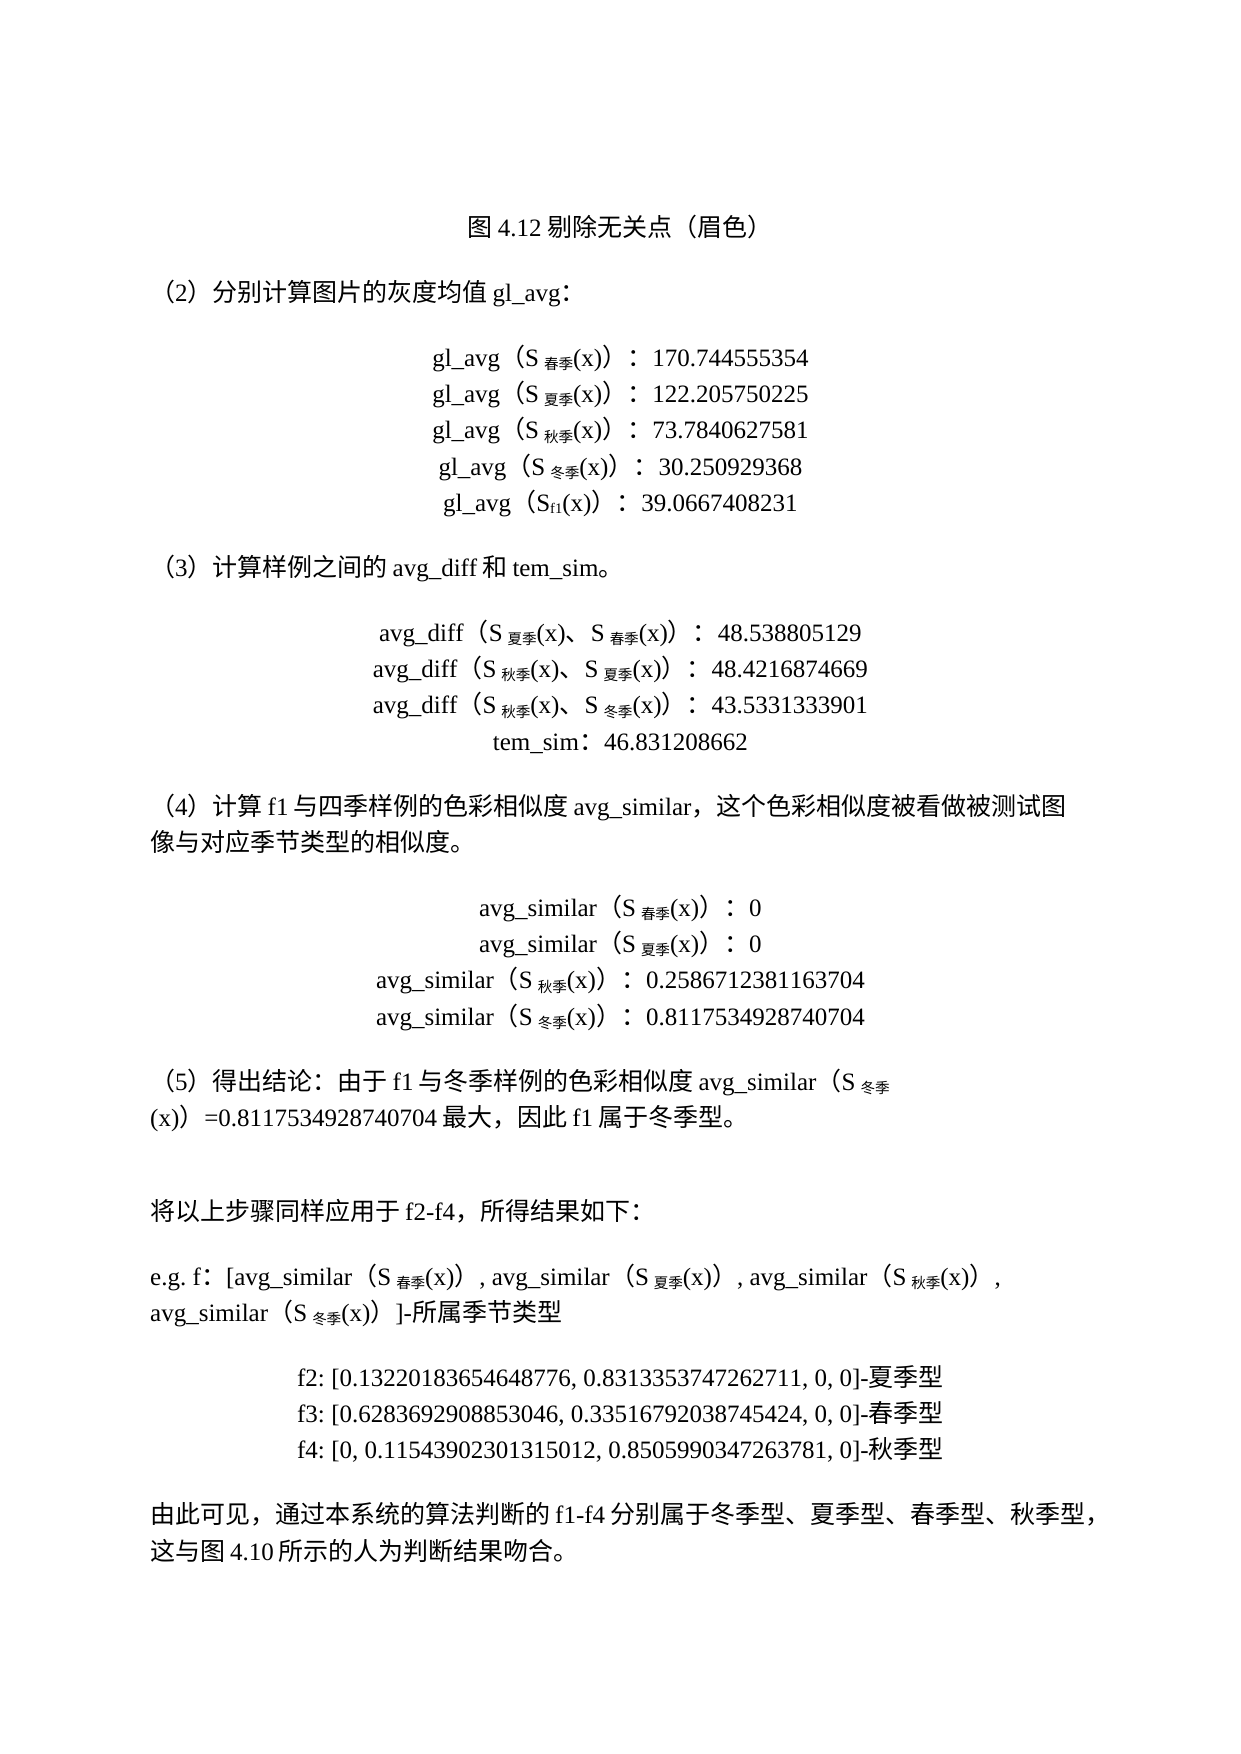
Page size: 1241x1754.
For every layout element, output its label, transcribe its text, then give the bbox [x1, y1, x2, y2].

text avg_similar（S夏季(x)）：0 [150, 924, 1090, 960]
text avg_similar（S秋季(x)）：0.2586712381163704 [150, 960, 1090, 996]
text f4: [0, 0.11543902301315012, 0.8505990347263781, 0]-秋季型 [150, 1430, 1090, 1466]
text （3）计算样例之间的avg_diff和tem_sim。 [150, 547, 1090, 584]
text avg_diff（S秋季(x)、S夏季(x)）：48.4216874669 [150, 649, 1090, 685]
text （2）分别计算图片的灰度均值gl_avg： [150, 272, 1090, 309]
text avg_similar（S春季(x)）：0 [150, 887, 1090, 924]
text avg_similar（S冬季(x)）：0.8117534928740704 [150, 996, 1090, 1032]
text （5）得出结论：由于f1与冬季样例的色彩相似度avg_similar（S冬季(x)）=0.8117534928740704最大，因此f1属于冬季型。 [150, 1061, 1090, 1134]
text （4）计算f1与四季样例的色彩相似度avg_similar，这个色彩相似度被看做被测试图像与对应季节类型的相似度。 [150, 786, 1090, 859]
text gl_avg（S秋季(x)）：73.7840627581 [150, 410, 1090, 446]
text 由此可见，通过本系统的算法判断的f1-f4分别属于冬季型、夏季型、春季型、秋季型，这与图4.10所示的人为判断结果吻合。 [150, 1495, 1090, 1567]
text gl_avg（S春季(x)）：170.744555354 [150, 337, 1090, 374]
text gl_avg（Sf1(x)）：39.0667408231 [150, 482, 1090, 519]
text e.g. f：[avg_similar（S春季(x)）, avg_similar（S夏季(x)）, avg_similar（S秋季(x)）, avg_similar（S冬季(x)）]-所属季节类型 [150, 1256, 1090, 1329]
text 图4.12 剔除无关点（眉色） [150, 207, 1090, 244]
text gl_avg（S冬季(x)）：30.250929368 [150, 446, 1090, 482]
text avg_diff（S秋季(x)、S冬季(x)）：43.5331333901 [150, 685, 1090, 721]
text gl_avg（S夏季(x)）：122.205750225 [150, 374, 1090, 410]
text 将以上步骤同样应用于f2-f4，所得结果如下： [150, 1191, 1090, 1227]
text tem_sim：46.831208662 [150, 721, 1090, 757]
text f2: [0.13220183654648776, 0.8313353747262711, 0, 0]-夏季型 [150, 1357, 1090, 1394]
text f3: [0.6283692908853046, 0.33516792038745424, 0, 0]-春季型 [150, 1394, 1090, 1430]
text avg_diff（S夏季(x)、S春季(x)）：48.538805129 [150, 612, 1090, 649]
